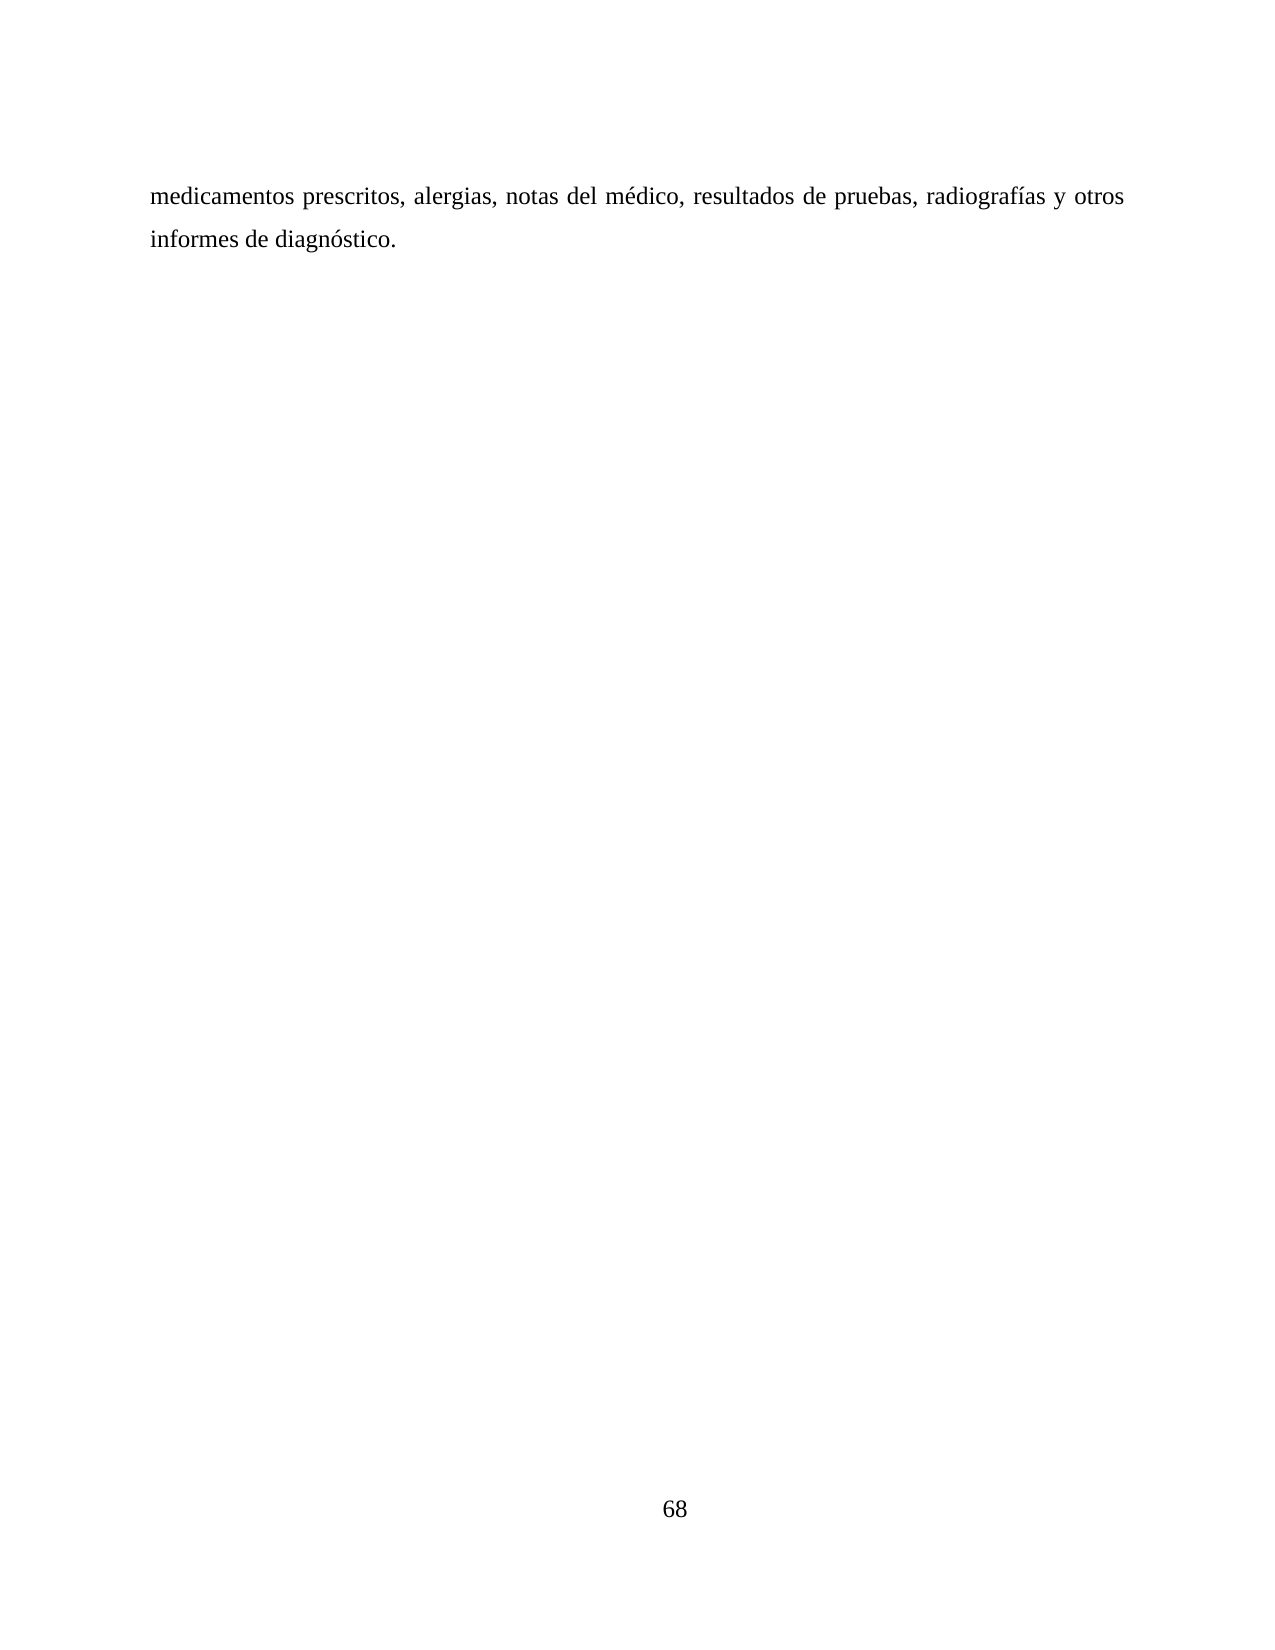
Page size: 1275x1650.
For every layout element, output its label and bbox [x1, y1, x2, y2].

text [150, 181, 1125, 253]
